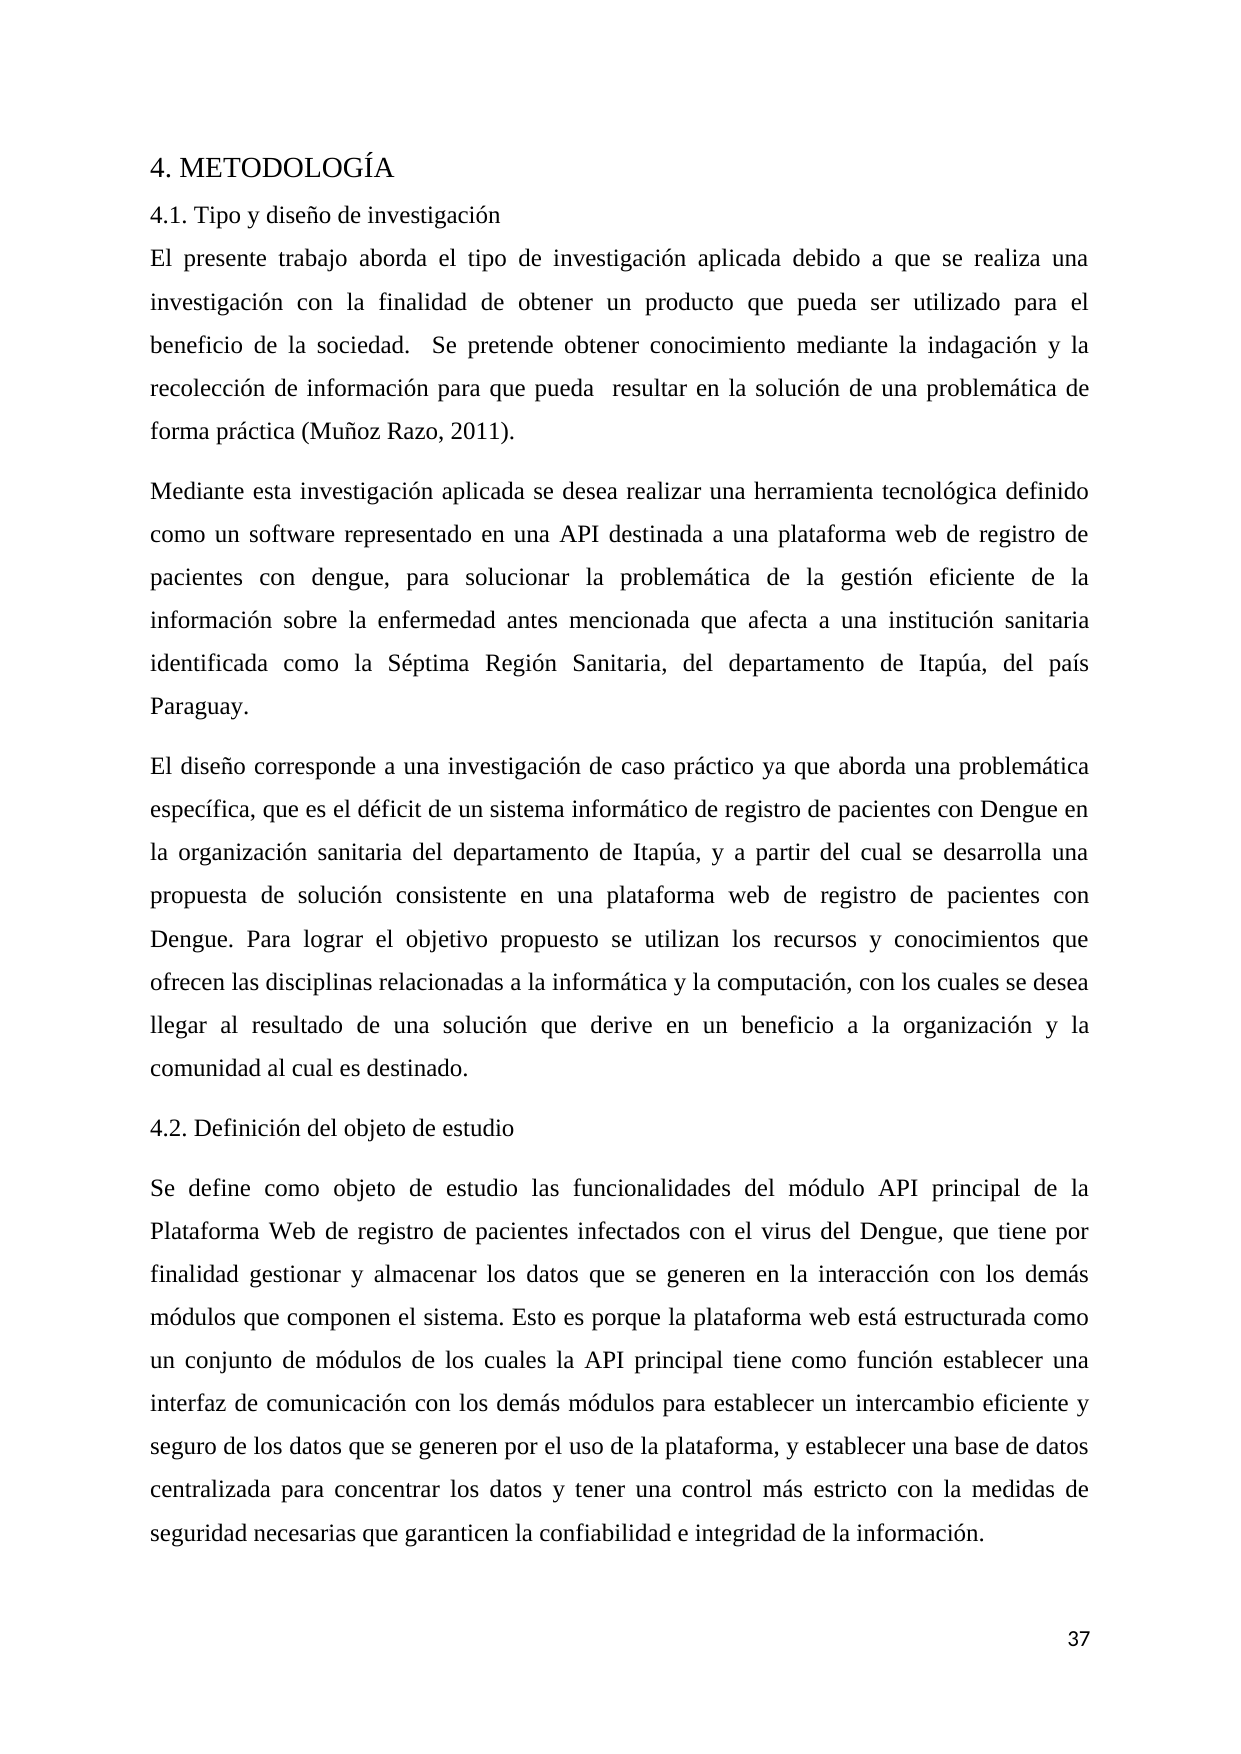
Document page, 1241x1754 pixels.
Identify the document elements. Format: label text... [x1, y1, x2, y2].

text Se define como objeto de estudio las funcionalidades del módulo API principal de la Plataforma Web de registro de pacientes infectados con el virus del Dengue, que tiene por finalidad gestionar y almacenar los datos que se generen en la interacción con los demás módulos que componen el sistema. Esto es porque la plataforma web está estructurada como un conjunto de módulos de los cuales la API principal tiene como función establecer una interfaz de comunicación con los demás módulos para establecer un intercambio eficiente y seguro de los datos que se generen por el uso de la plataforma, y establecer una base de datos centralizada para concentrar los datos y tener una control más estricto con la medidas de seguridad necesarias que garanticen la confiabilidad e integridad de la información. [150, 1173, 1090, 1546]
text El presente trabajo aborda el tipo de investigación aplicada debido a que se realiza una investigación con la finalidad de obtener un producto que pueda ser utilizado para el beneficio de la sociedad. Se pretende obtener conocimiento mediante la indagación y la recolección de información para que pueda resultar en la solución de una problemática de forma práctica (Muñoz Razo, 2011). [150, 243, 1090, 445]
subtitle 4. METODOLOGÍA [150, 150, 1090, 183]
text Mediante esta investigación aplicada se desea realizar una herramienta tecnológica definido como un software representado en una API destinada a una plataforma web de registro de pacientes con dengue, para solucionar la problemática de la gestión eficiente de la información sobre la enfermedad antes mencionada que afecta a una institución sanitaria identificada como la Séptima Región Sanitaria, del departamento de Itapúa, del país Paraguay. [150, 476, 1090, 720]
subtitle 4.1. Tipo y diseño de investigación [150, 200, 1090, 229]
text El diseño corresponde a una investigación de caso práctico ya que aborda una problemática específica, que es el déficit de un sistema informático de registro de pacientes con Dengue en la organización sanitaria del departamento de Itapúa, y a partir del cual se desarrolla una propuesta de solución consistente en una plataforma web de registro de pacientes con Dengue. Para lograr el objetivo propuesto se utilizan los recursos y conocimientos que ofrecen las disciplinas relacionadas a la informática y la computación, con los cuales se desea llegar al resultado de una solución que derive en un beneficio a la organización y la comunidad al cual es destinado. [150, 751, 1090, 1082]
text 4.2. Definición del objeto de estudio [150, 1113, 1090, 1142]
